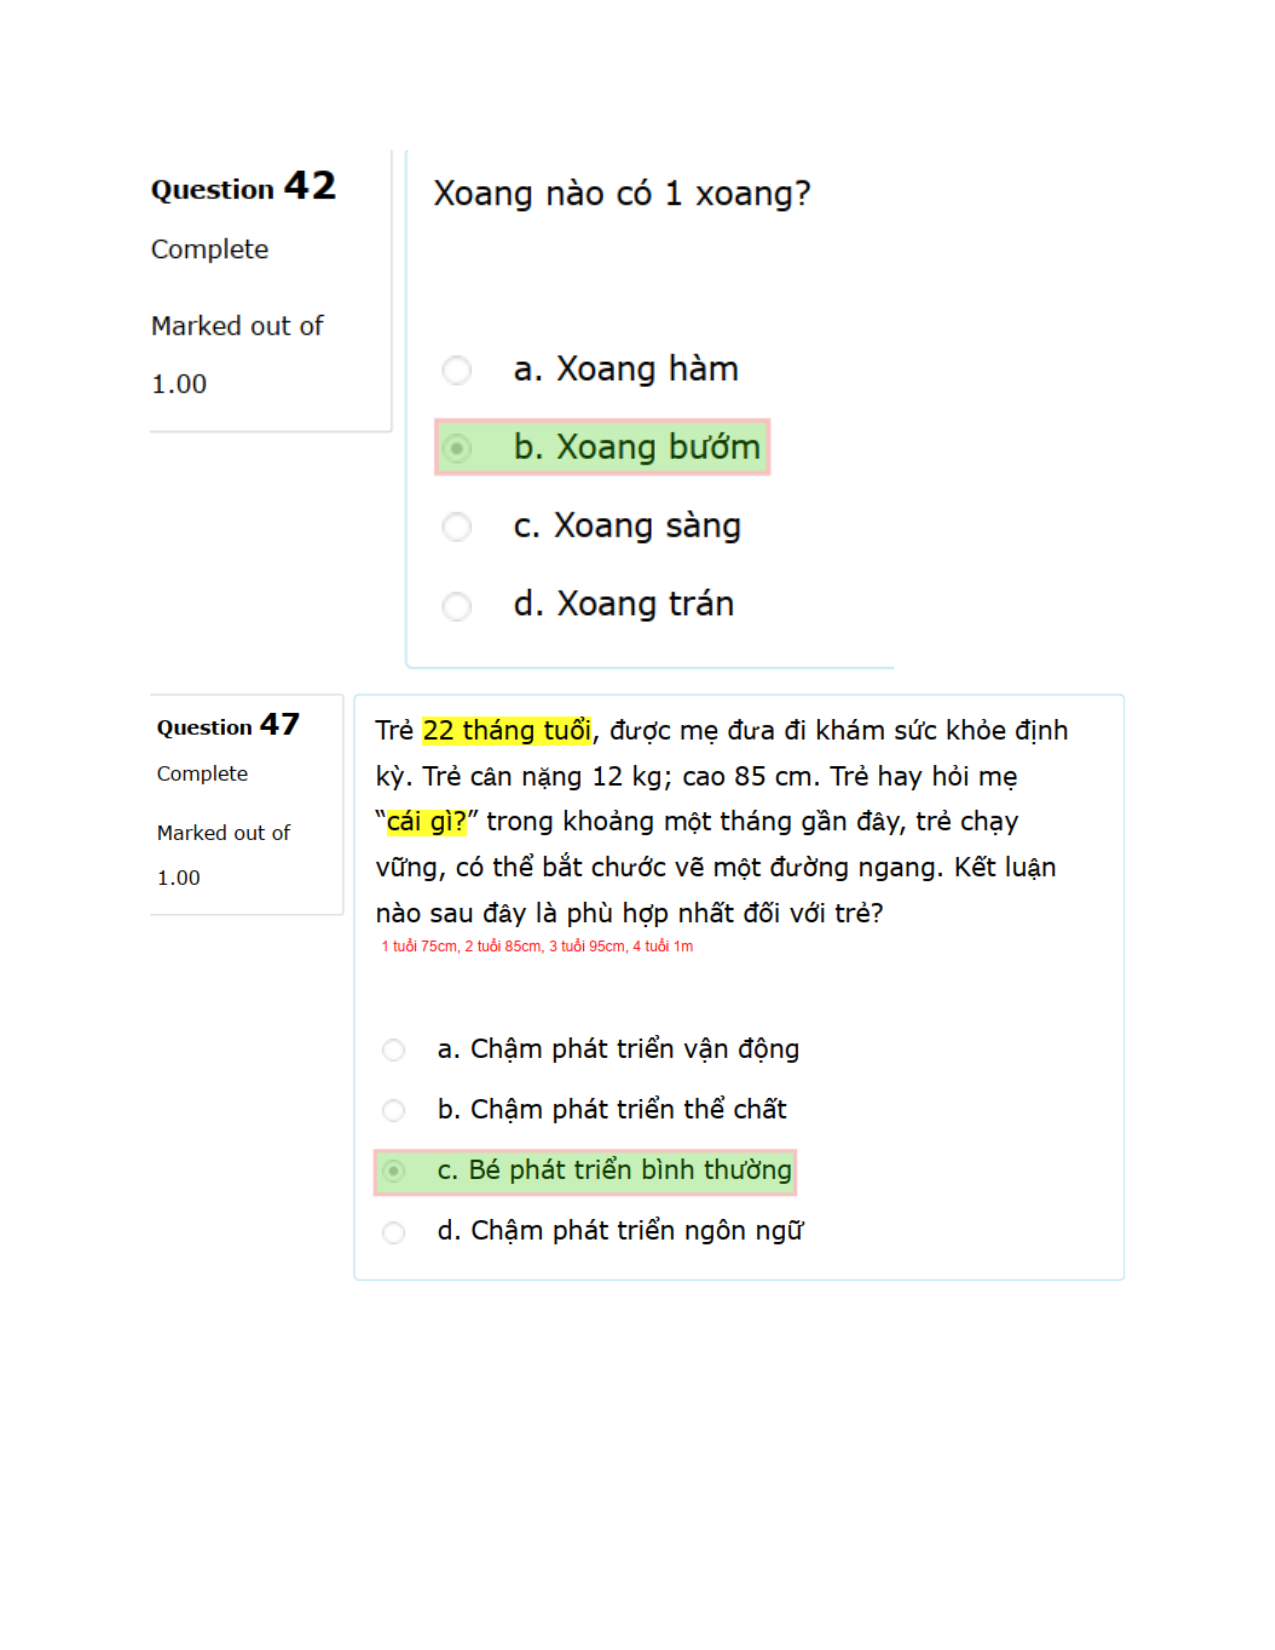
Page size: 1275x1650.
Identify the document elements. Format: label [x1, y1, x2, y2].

picture [150, 690, 1125, 1282]
picture [150, 150, 894, 672]
